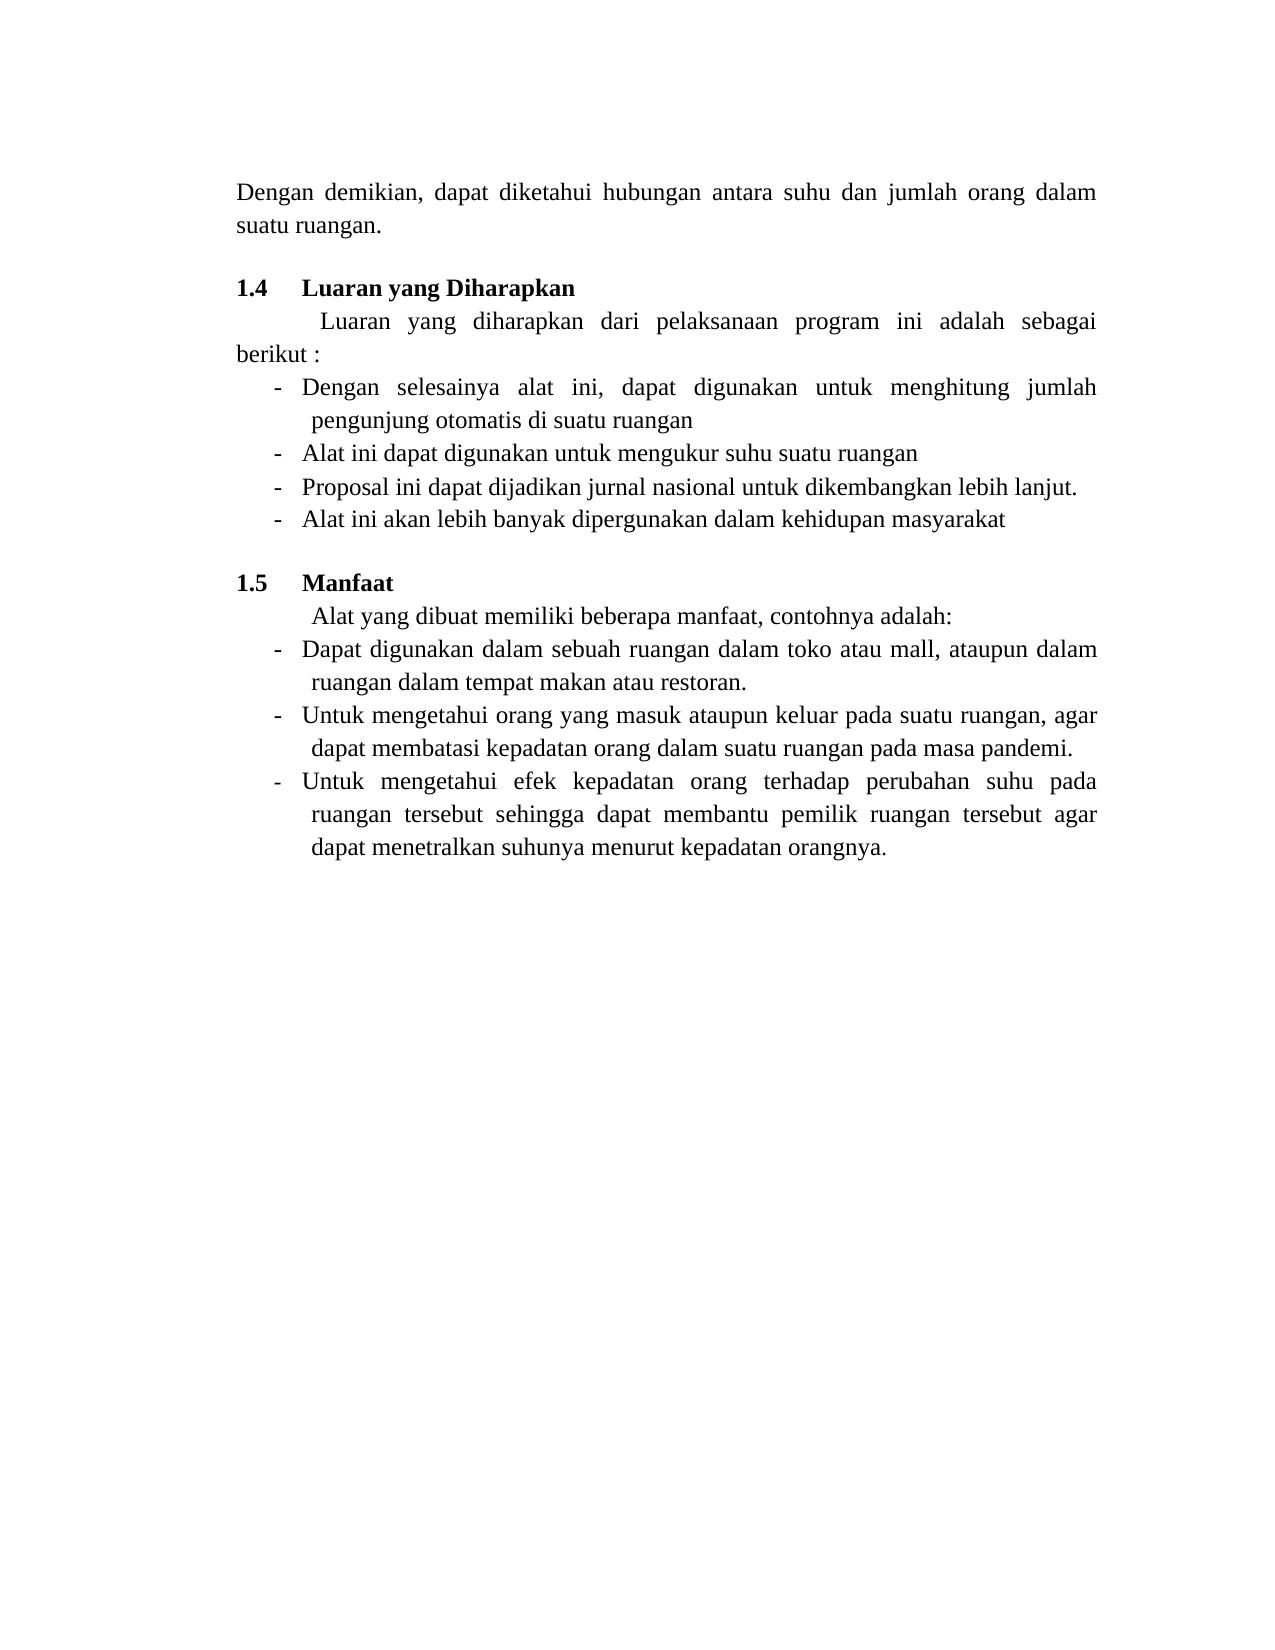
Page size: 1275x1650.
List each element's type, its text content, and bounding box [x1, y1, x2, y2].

subtitle 1.5 Manfaat [236, 568, 1098, 597]
list Dapat digunakan dalam sebuah ruangan dalam toko atau mall, ataupun dalam ruangan dalam tempat makan atau restoran. [274, 634, 1098, 696]
list Dengan selesainya alat ini, dapat digunakan untuk menghitung jumlah pengunjung otomatis di suatu ruangan [274, 372, 1098, 434]
subtitle 1.4 Luaran yang Diharapkan [236, 273, 1098, 302]
list Untuk mengetahui efek kepadatan orang terhadap perubahan suhu pada ruangan tersebut sehingga dapat membantu pemilik ruangan tersebut agar dapat menetralkan suhunya menurut kepadatan orangnya. [274, 766, 1098, 861]
text Alat yang dibuat memiliki beberapa manfaat, contohnya adalah: [236, 601, 1098, 629]
list Alat ini dapat digunakan untuk mengukur suhu suatu ruangan [274, 438, 1098, 467]
list Proposal ini dapat dijadikan jurnal nasional untuk dikembangkan lebih lanjut. [274, 472, 1098, 500]
list Untuk mengetahui orang yang masuk ataupun keluar pada suatu ruangan, agar dapat membatasi kepadatan orang dalam suatu ruangan pada masa pandemi. [274, 700, 1098, 762]
text Luaran yang diharapkan dari pelaksanaan program ini adalah sebagai berikut : [236, 306, 1098, 368]
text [236, 177, 1098, 239]
list Alat ini akan lebih banyak dipergunakan dalam kehidupan masyarakat [274, 504, 1098, 533]
